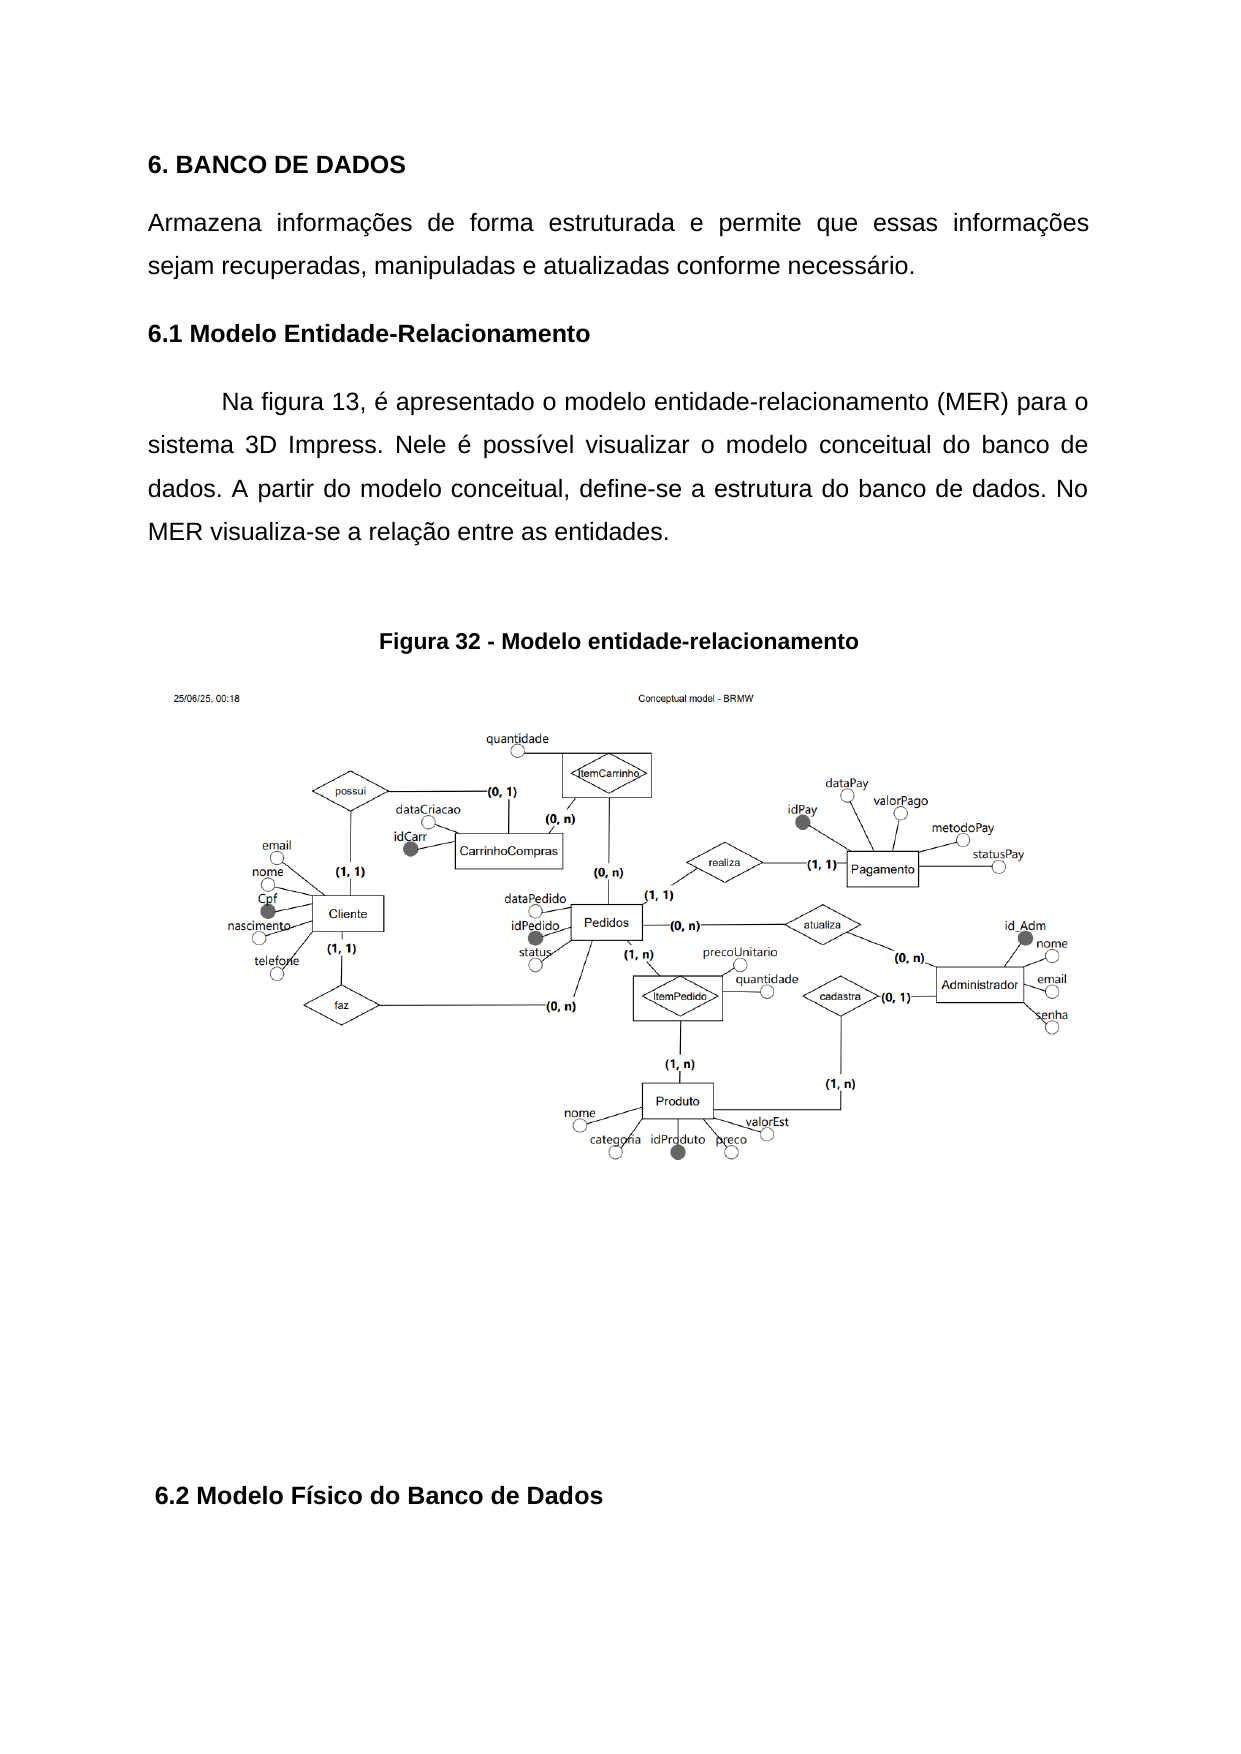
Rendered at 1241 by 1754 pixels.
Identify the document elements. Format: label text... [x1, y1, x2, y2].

subtitle 6. BANCO DE DADOS [148, 150, 1090, 179]
subtitle 6.1 Modelo Entidade-Relacionamento [148, 319, 1090, 348]
picture [147, 675, 1091, 1190]
text Armazena informações de forma estruturada e permite que essas informações sejam recuperadas, manipuladas e atualizadas conforme necessário. [148, 208, 1090, 280]
text Figura 32 - Modelo entidade-relacionamento [148, 628, 1090, 654]
text Na figura 13, é apresentado o modelo entidade-relacionamento (MER) para o sistema 3D Impress. Nele é possível visualizar o modelo conceitual do banco de dados. A partir do modelo conceitual, define-se a estrutura do banco de dados. No MER visualiza-se a relação entre as entidades. [148, 387, 1090, 546]
subtitle 6.2 Modelo Físico do Banco de Dados [148, 1481, 1090, 1510]
